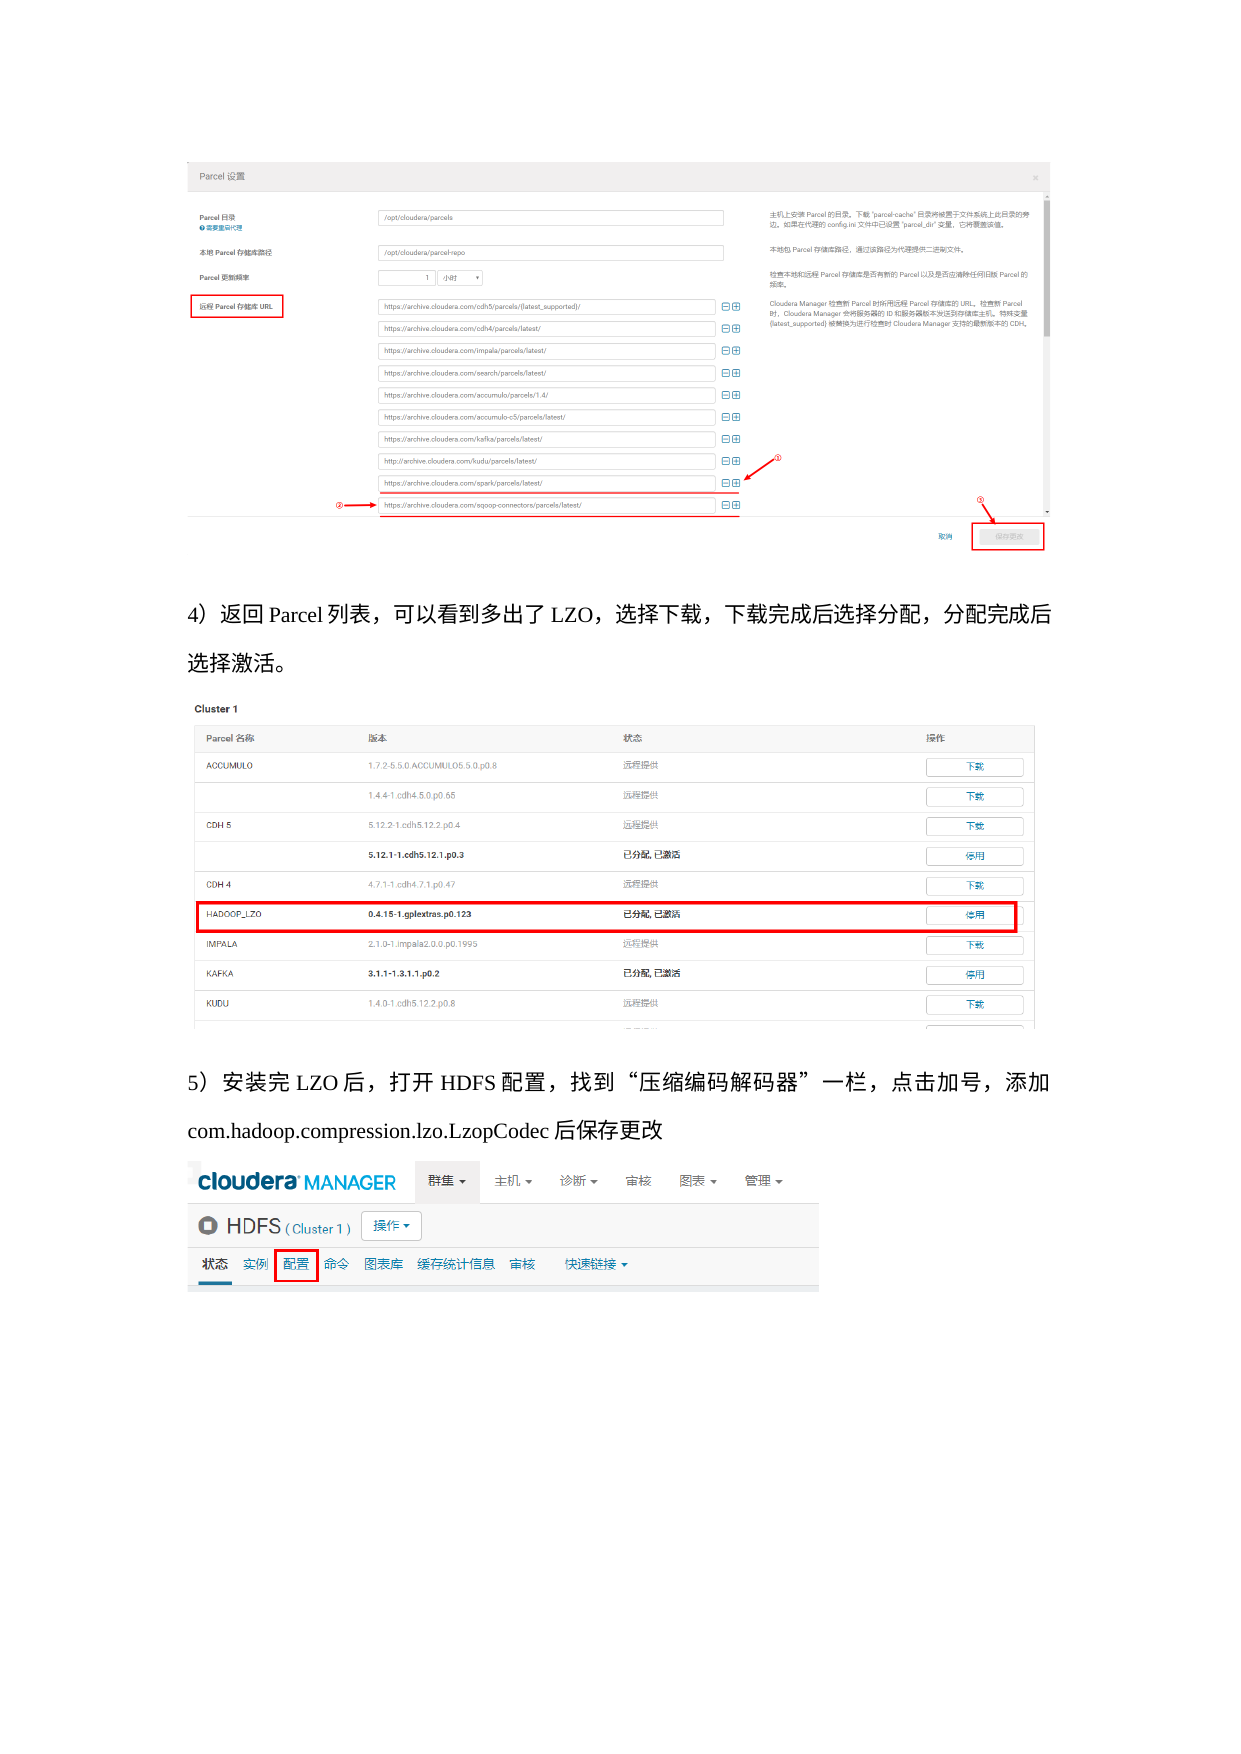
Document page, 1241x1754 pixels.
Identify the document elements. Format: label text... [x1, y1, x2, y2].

picture [187, 162, 1051, 555]
text 4）返回Parcel列表，可以看到多出了LZO，选择下载，下载完成后选择分配，分配完成后选择激活。 [187, 597, 1053, 678]
text 5）安装完LZO后，打开HDFS配置，找到“压缩编码解码器”一栏，点击加号，添加com.hadoop.compression.lzo.LzopCodec后保存更改 [187, 1064, 1053, 1146]
picture [187, 694, 1038, 1029]
picture [187, 1161, 819, 1292]
